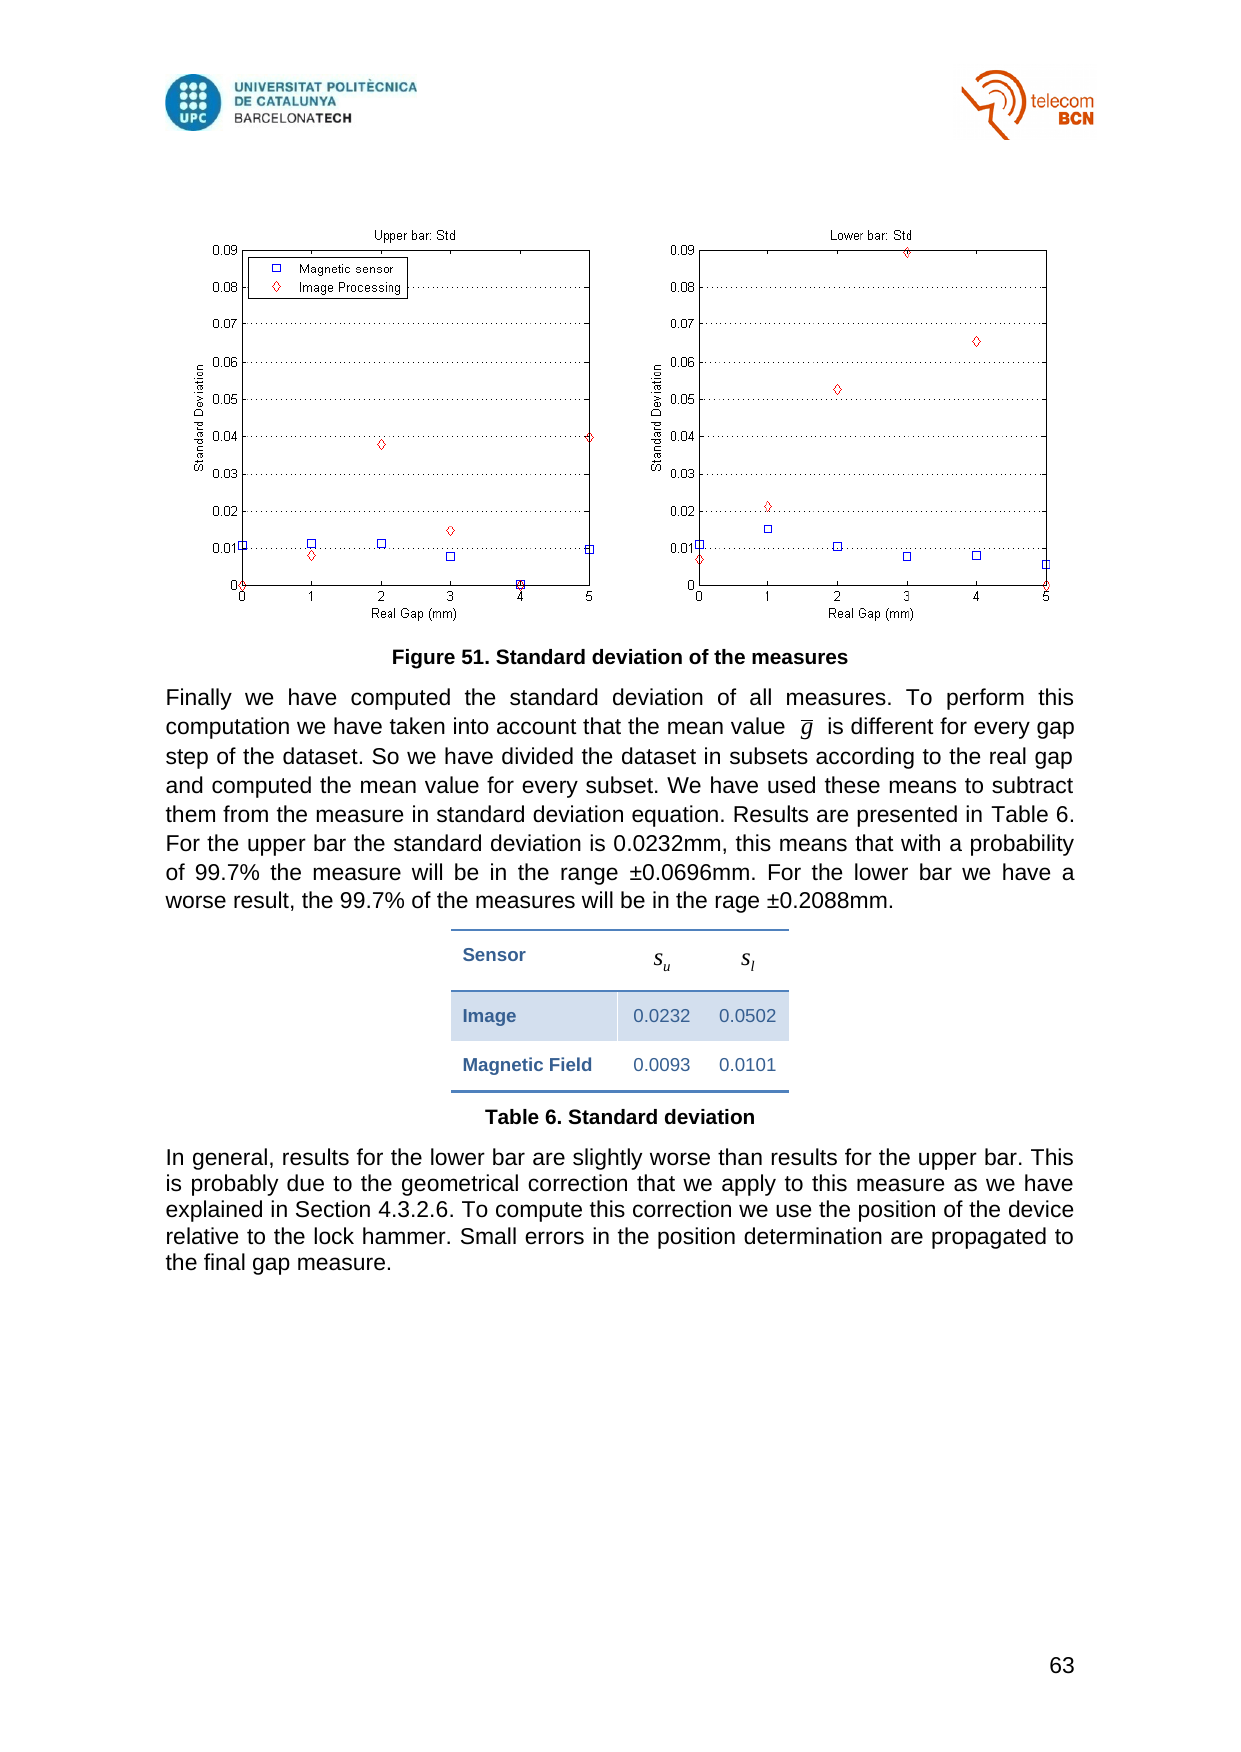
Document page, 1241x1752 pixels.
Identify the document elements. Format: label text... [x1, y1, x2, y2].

table_cell 0.0232 [618, 992, 706, 1041]
table_cell Magnetic Field [451, 1041, 617, 1090]
table_cell Image [451, 992, 617, 1041]
table_cell 0.0502 [706, 992, 789, 1041]
picture [181, 218, 1060, 630]
table_cell 0.0101 [706, 1041, 789, 1090]
table_header Sensor [451, 931, 617, 990]
table_cell 0.0093 [618, 1041, 706, 1090]
table_header [706, 931, 789, 990]
picture [165, 74, 417, 131]
text Finally we have computed the standard deviation of all measures. To perform this computation we have taken into account that the mean value is different for every gap step of the dataset. So we have divided the dataset in subsets according to the real gap and computed the mean value for every subset. We have used these means to subtract them from the measure in standard deviation equation. Results are presented in Table 6. For the upper bar the standard deviation is 0.0232mm, this means that with a probability of 99.7% the measure will be in the range ±0.0696mm. For the lower bar we have a worse result, the 99.7% of the measures will be in the rage ±0.2088mm. [165, 683, 1075, 914]
table_header [618, 931, 706, 990]
picture [952, 64, 1097, 140]
